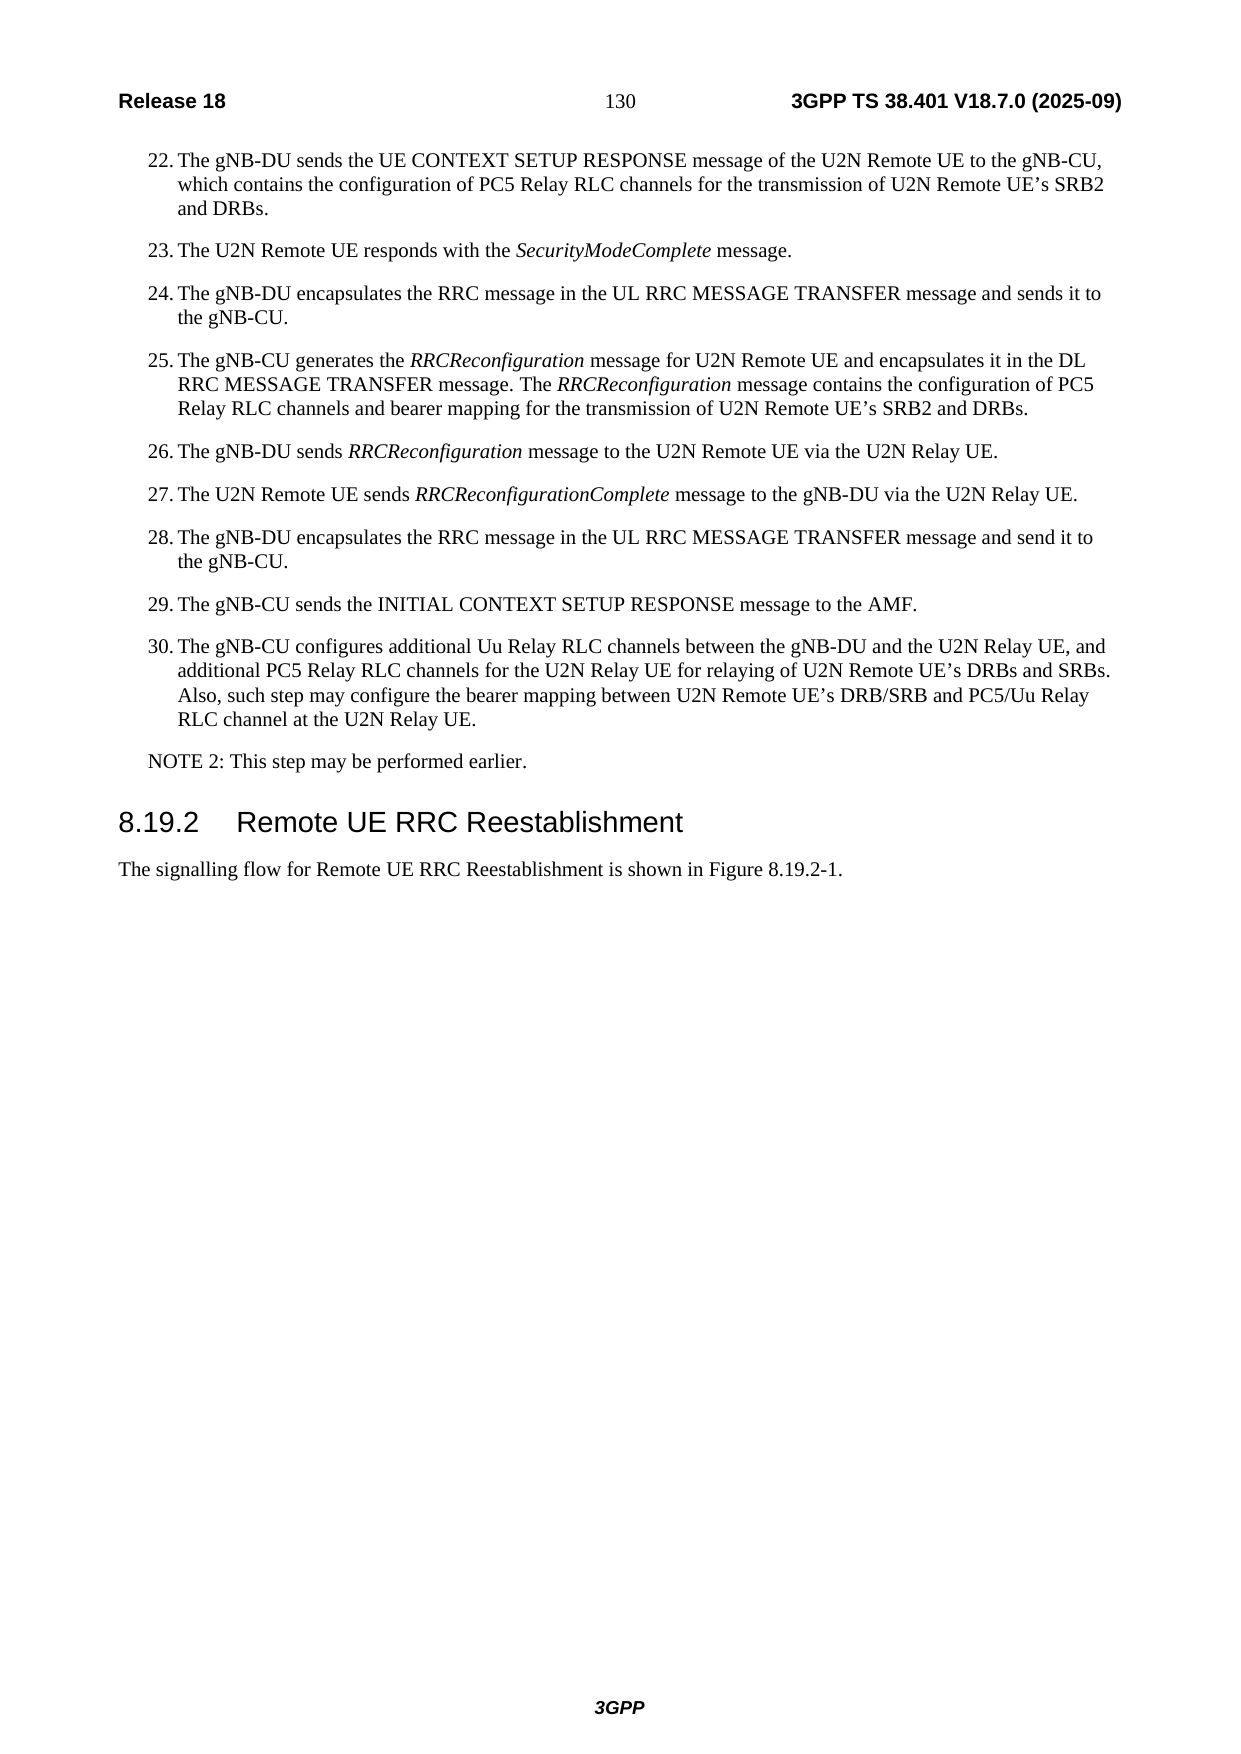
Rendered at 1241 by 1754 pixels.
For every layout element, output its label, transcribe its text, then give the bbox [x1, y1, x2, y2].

text 23. The U2N Remote UE responds with the SecurityModeComplete message. [148, 238, 1122, 262]
text 27. The U2N Remote UE sends RRCReconfigurationComplete message to the gNB-DU via the U2N Relay UE. [148, 482, 1122, 506]
text The signalling flow for Remote UE RRC Reestablishment is shown in Figure 8.19.2-1. [118, 857, 1122, 881]
text 26. The gNB-DU sends RRCReconfiguration message to the U2N Remote UE via the U2N Relay UE. [148, 439, 1122, 463]
text 30. The gNB-CU configures additional Uu Relay RLC channels between the gNB-DU and the U2N Relay UE, and additional PC5 Relay RLC channels for the U2N Relay UE for relaying of U2N Remote UE’s DRBs and SRBs. Also, such step may configure the bearer mapping between U2N Remote UE’s DRB/SRB and PC5/Uu Relay RLC channel at the U2N Relay UE. [148, 634, 1122, 731]
subtitle 8.19.2 Remote UE RRC Reestablishment [118, 805, 1122, 838]
text 29. The gNB-CU sends the INITIAL CONTEXT SETUP RESPONSE message to the AMF. [148, 592, 1122, 616]
text 28. The gNB-DU encapsulates the RRC message in the UL RRC MESSAGE TRANSFER message and send it to the gNB-CU. [148, 525, 1122, 573]
text 24. The gNB-DU encapsulates the RRC message in the UL RRC MESSAGE TRANSFER message and sends it to the gNB-CU. [148, 281, 1122, 329]
text NOTE 2: This step may be performed earlier. [148, 749, 1122, 773]
text 22. The gNB-DU sends the UE CONTEXT SETUP RESPONSE message of the U2N Remote UE to the gNB-CU, which contains the configuration of PC5 Relay RLC channels for the transmission of U2N Remote UE’s SRB2 and DRBs. [148, 147, 1122, 220]
text 25. The gNB-CU generates the RRCReconfiguration message for U2N Remote UE and encapsulates it in the DL RRC MESSAGE TRANSFER message. The RRCReconfiguration message contains the configuration of PC5 Relay RLC channels and bearer mapping for the transmission of U2N Remote UE’s SRB2 and DRBs. [148, 348, 1122, 420]
